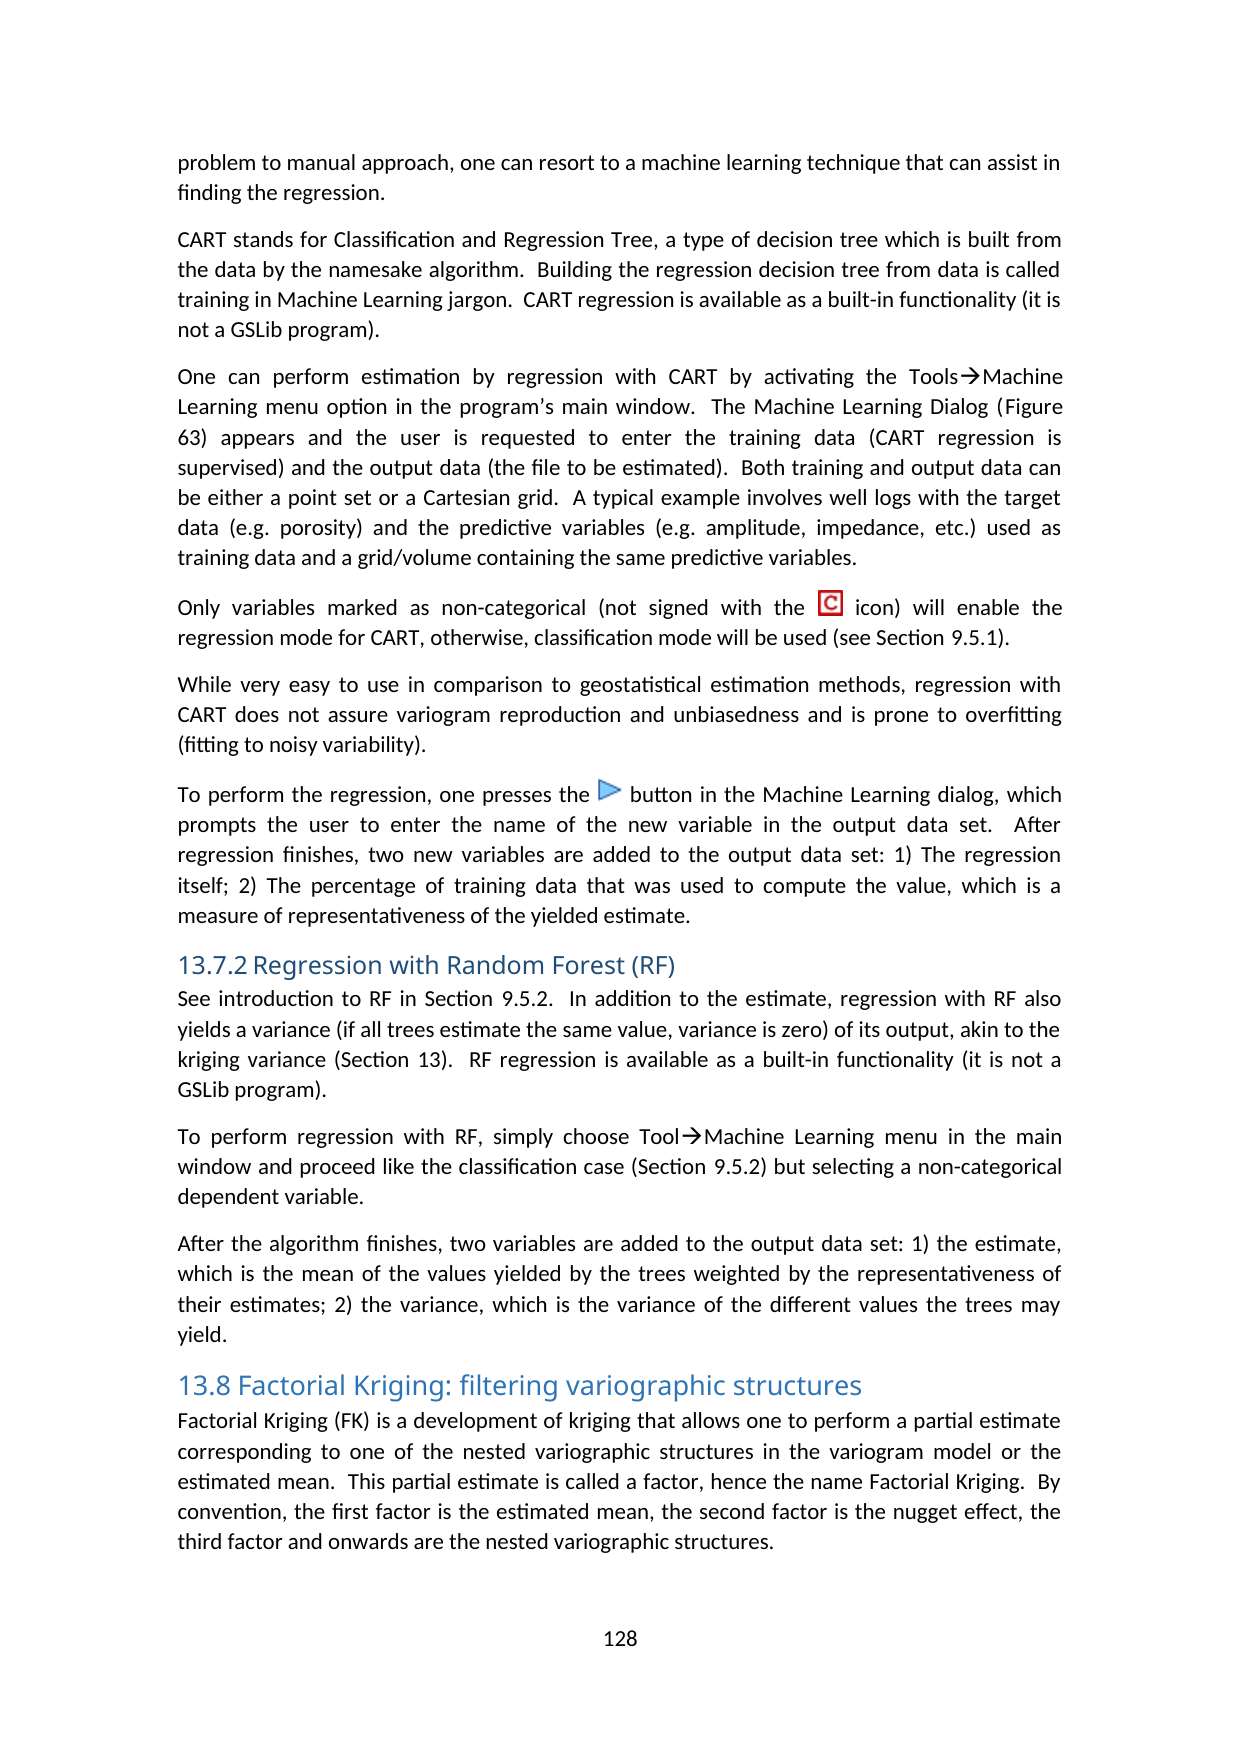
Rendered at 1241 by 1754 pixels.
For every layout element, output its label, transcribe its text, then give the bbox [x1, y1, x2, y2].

text After the algorithm finishes, two variables are added to the output data set: 1) the estimate, which is the mean of the values yielded by the trees weighted by the representativeness of their estimates; 2) the variance, which is the variance of the different values the trees may yield. [177, 1229, 1063, 1348]
picture [818, 590, 843, 616]
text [177, 148, 1063, 206]
text See introduction to RF in Section 9.5.2. In addition to the estimate, regression with RF also yields a variance (if all trees estimate the same value, variance is zero) of its output, akin to the kriging variance (Section 13). RF regression is available as a built-in functionality (it is not a GSLib program). [177, 984, 1063, 1103]
text While very easy to use in comparison to geostatistical estimation methods, regression with CART does not assure variogram reproduction and unbiasedness and is prone to overfitting (fitting to noisy variability). [177, 670, 1063, 758]
text One can perform estimation by regression with CART by activating the ToolsMachine Learning menu option in the program’s main window. The Machine Learning Dialog (Figure 63) appears and the user is requested to enter the training data (CART regression is supervised) and the output data (the file to be estimated). Both training and output data can be either a point set or a Cartesian grid. A typical example involves well logs with the target data (e.g. porosity) and the predictive variables (e.g. amplitude, impedance, etc.) used as training data and a grid/volume containing the same predictive variables. [177, 362, 1063, 571]
subtitle Regression with Random Forest (RF) [177, 948, 1063, 982]
text Only variables marked as non-categorical (not signed with the icon) will enable the regression mode for CART, otherwise, classification mode will be used (see Section 9.5.1). [177, 590, 1063, 651]
text To perform regression with RF, simply choose ToolMachine Learning menu in the main window and proceed like the classification case (Section 9.5.2) but selecting a non-categorical dependent variable. [177, 1122, 1063, 1211]
text To perform the regression, one presses the button in the Machine Learning dialog, which prompts the user to enter the name of the new variable in the output data set. After regression finishes, two new variables are added to the output data set: 1) The regression itself; 2) The percentage of training data that was used to compute the value, which is a measure of representativeness of the yielded estimate. [177, 777, 1063, 929]
text CART stands for Classification and Regression Tree, a type of decision tree which is built from the data by the namesake algorithm. Building the regression decision tree from data is called training in Machine Learning jargon. CART regression is available as a built-in functionality (it is not a GSLib program). [177, 225, 1063, 343]
subtitle Factorial Kriging: filtering variographic structures [177, 1367, 1063, 1404]
picture [597, 777, 623, 803]
text Factorial Kriging (FK) is a development of kriging that allows one to perform a partial estimate corresponding to one of the nested variographic structures in the variogram model or the estimated mean. This partial estimate is called a factor, hence the name Factorial Kriging. By convention, the first factor is the estimated mean, the second factor is the nugget effect, the third factor and onwards are the nested variographic structures. [177, 1407, 1063, 1556]
